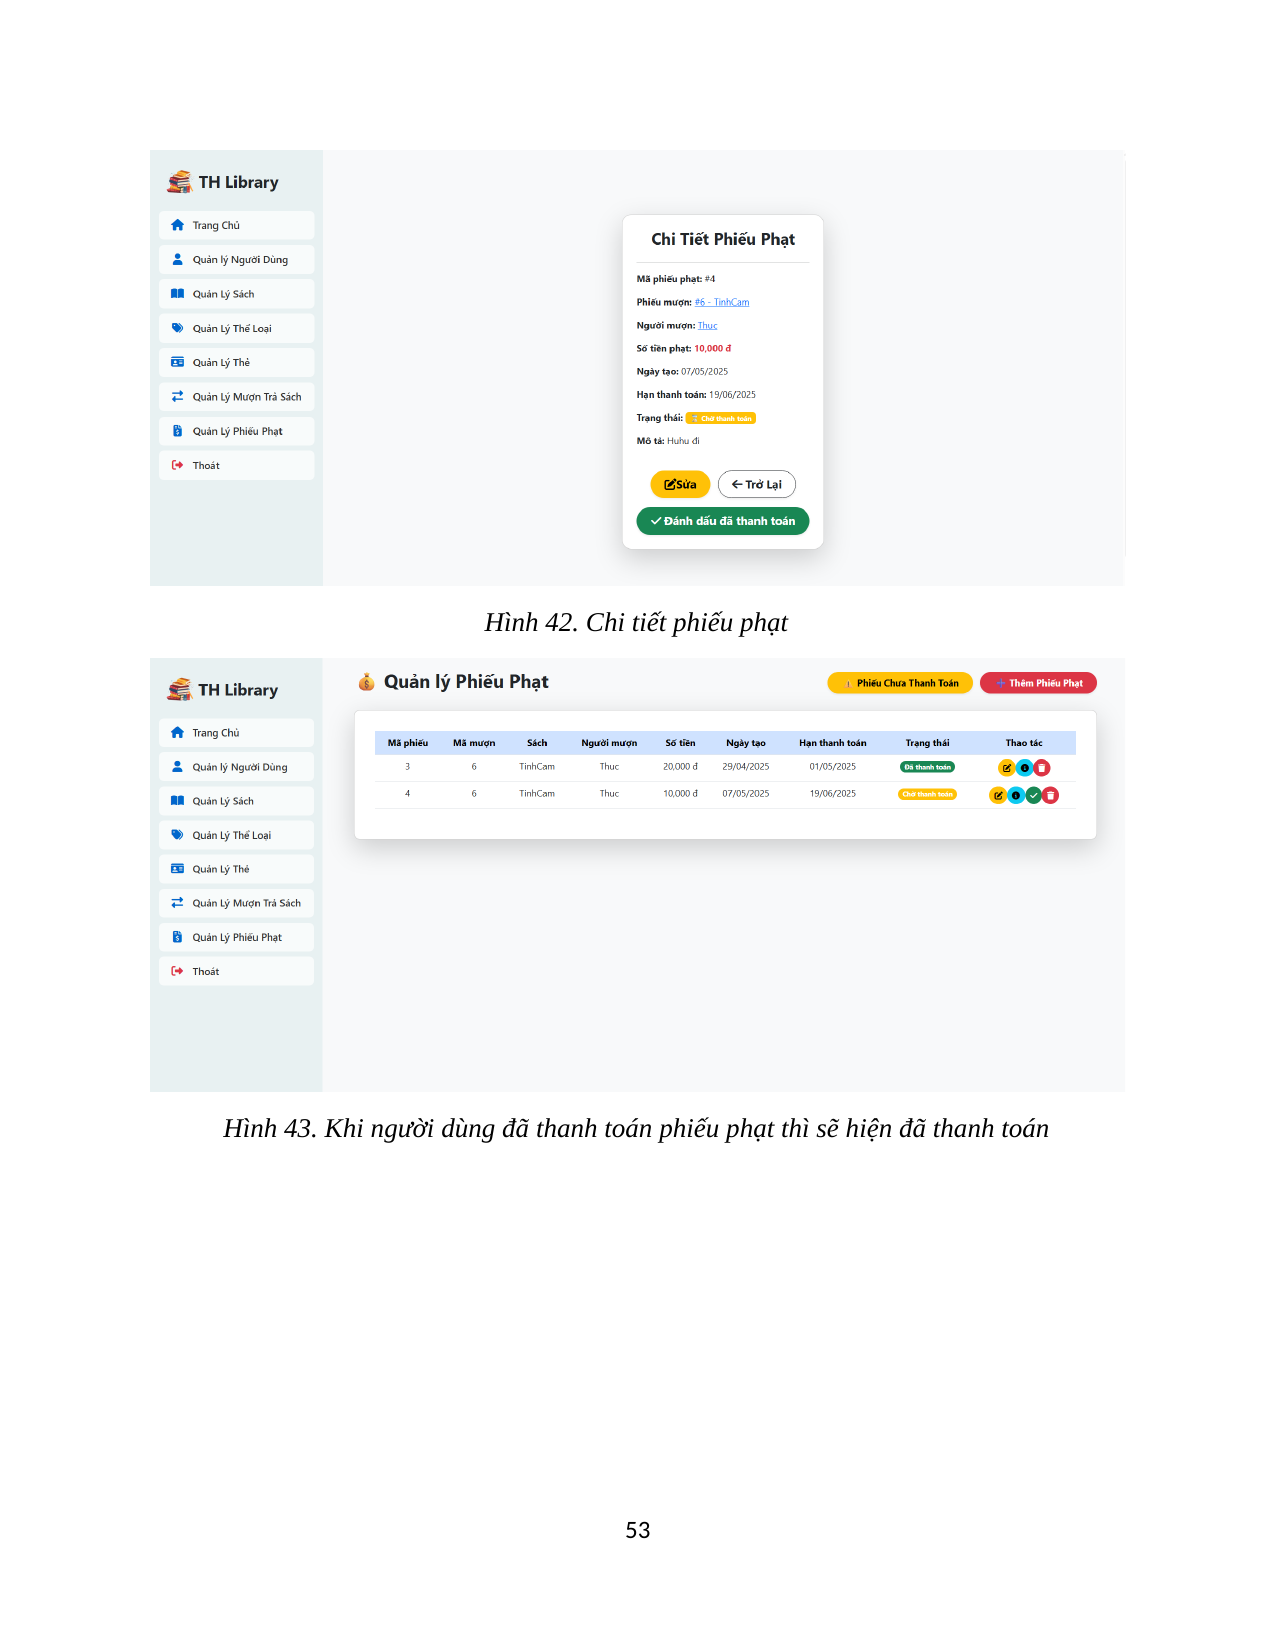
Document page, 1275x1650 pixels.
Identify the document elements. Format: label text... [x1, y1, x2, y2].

text Hình 43. Khi người dùng đã thanh toán phiếu phạt thì sẽ hiện đã thanh toán [150, 1113, 1125, 1144]
picture [150, 658, 1125, 1092]
picture [150, 150, 1125, 586]
text Hình 42. Chi tiết phiếu phạt [150, 606, 1125, 637]
